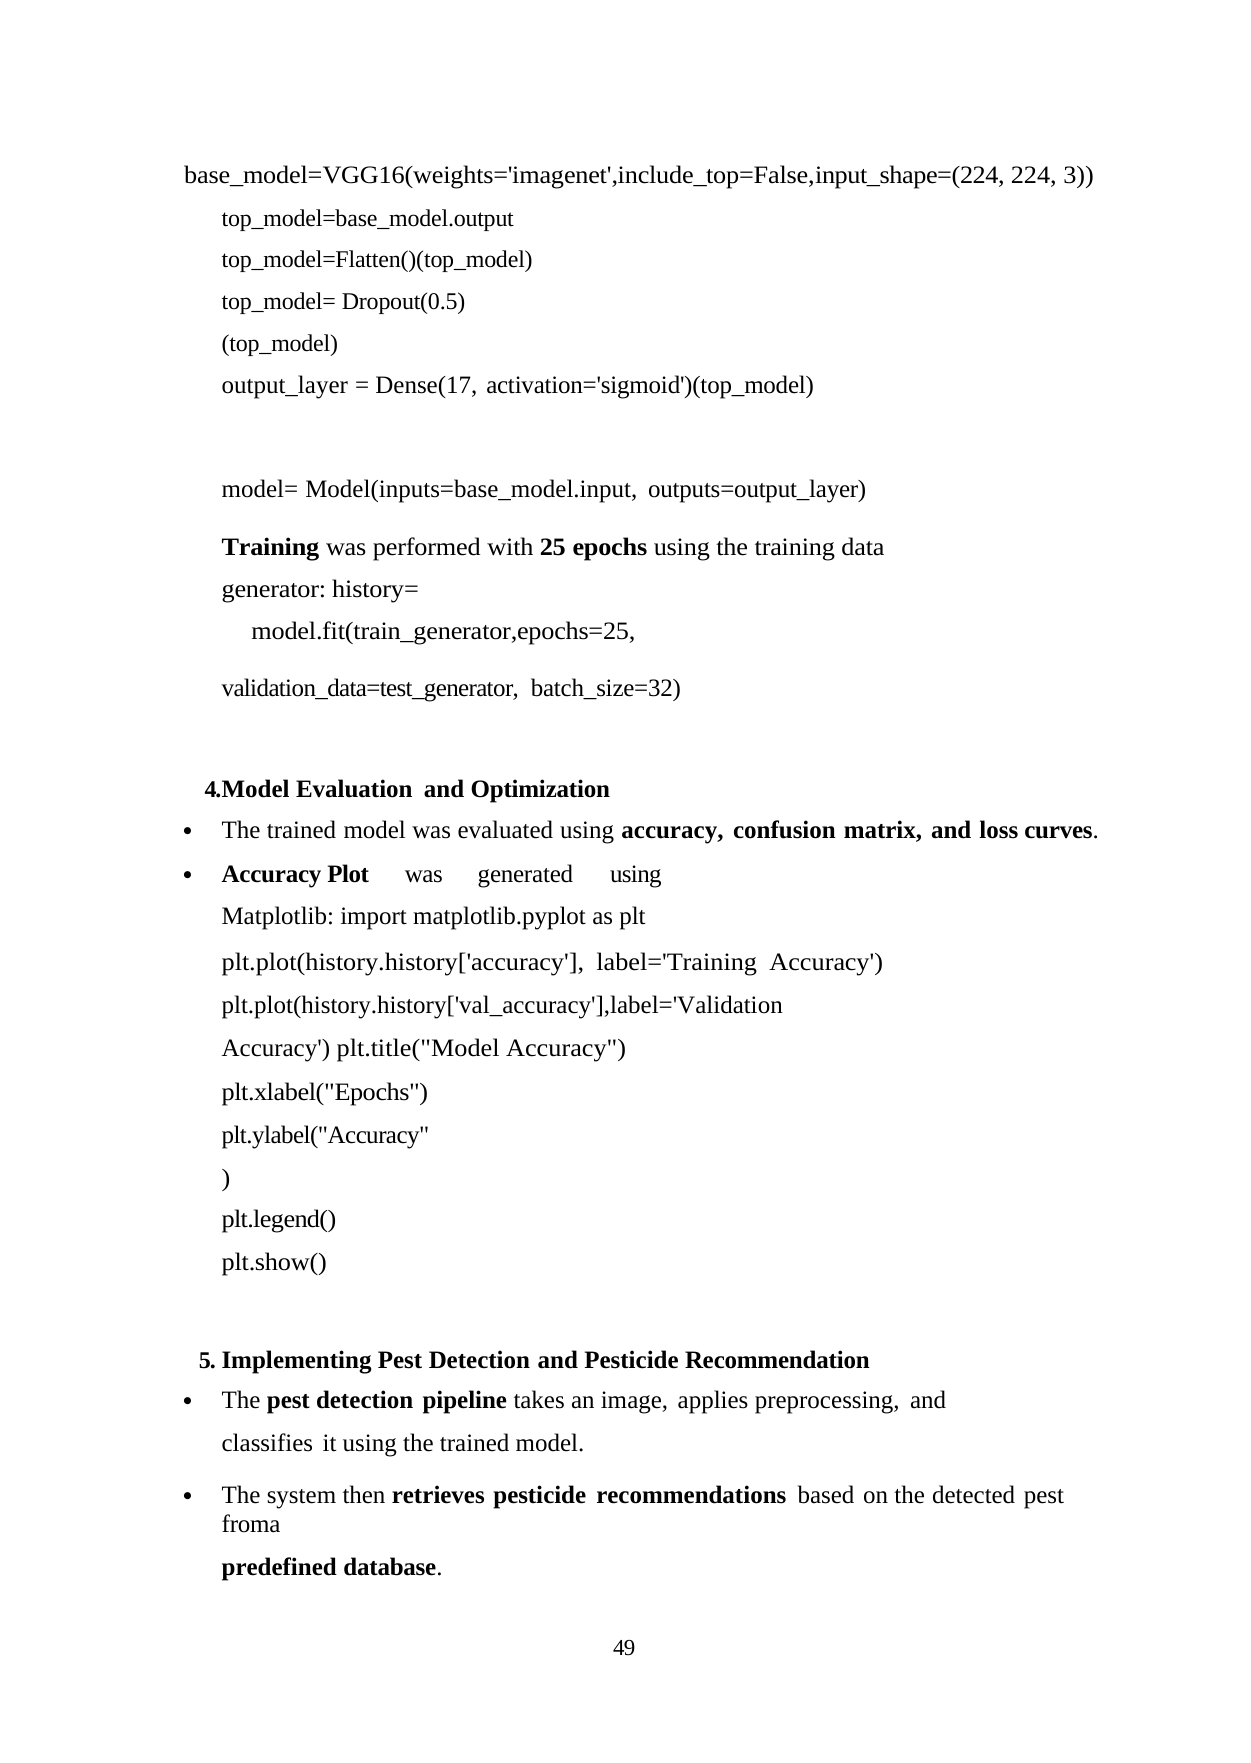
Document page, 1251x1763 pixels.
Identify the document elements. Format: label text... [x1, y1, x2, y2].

text top_model=base_model.output top_model=Flatten()(top_model) top_model= Dropout(0.5)(top_model) [221, 204, 558, 356]
text ) [221, 1163, 1132, 1192]
text base_model=VGG16(weights='imagenet',include_top=False,input_shape=(224, 224, 3)) [184, 161, 1114, 189]
text plt.legend() plt.show() [221, 1204, 409, 1276]
text Training was performed with 25 epochs using the training data generator: history= model.fit(train_generator,epochs=25, [221, 532, 951, 645]
subtitle Implementing Pest Detection and Pesticide Recommendation [199, 1345, 1132, 1374]
text validation_data=test_generator, batch_size=32) [221, 673, 1132, 702]
text model= Model(inputs=base_model.input, outputs=output_layer) [221, 474, 1132, 503]
subtitle predefined database. [221, 1552, 1132, 1581]
subtitle Model Evaluation and Optimization [204, 774, 1132, 803]
text plt.plot(history.history['accuracy'], label='Training Accuracy') plt.plot(history.history['val_accuracy'],label='Validation Accuracy') plt.title("Model Accuracy") [221, 947, 884, 1062]
text plt.xlabel("Epochs") plt.ylabel("Accuracy" [221, 1077, 558, 1148]
text output_layer = Dense(17, activation='sigmoid')(top_model) [221, 370, 1132, 399]
list The system then retrieves pesticide recommendations based on the detected pest froma [184, 1480, 1132, 1537]
list The trained model was evaluated using accuracy, confusion matrix, and loss curves. [184, 815, 1132, 844]
list The pest detection pipeline takes an image, applies preprocessing, and classifies it using the trained model. [184, 1385, 1029, 1457]
list Accuracy Plot was generated using Matplotlib: import matplotlib.pyplot as plt [184, 859, 663, 930]
